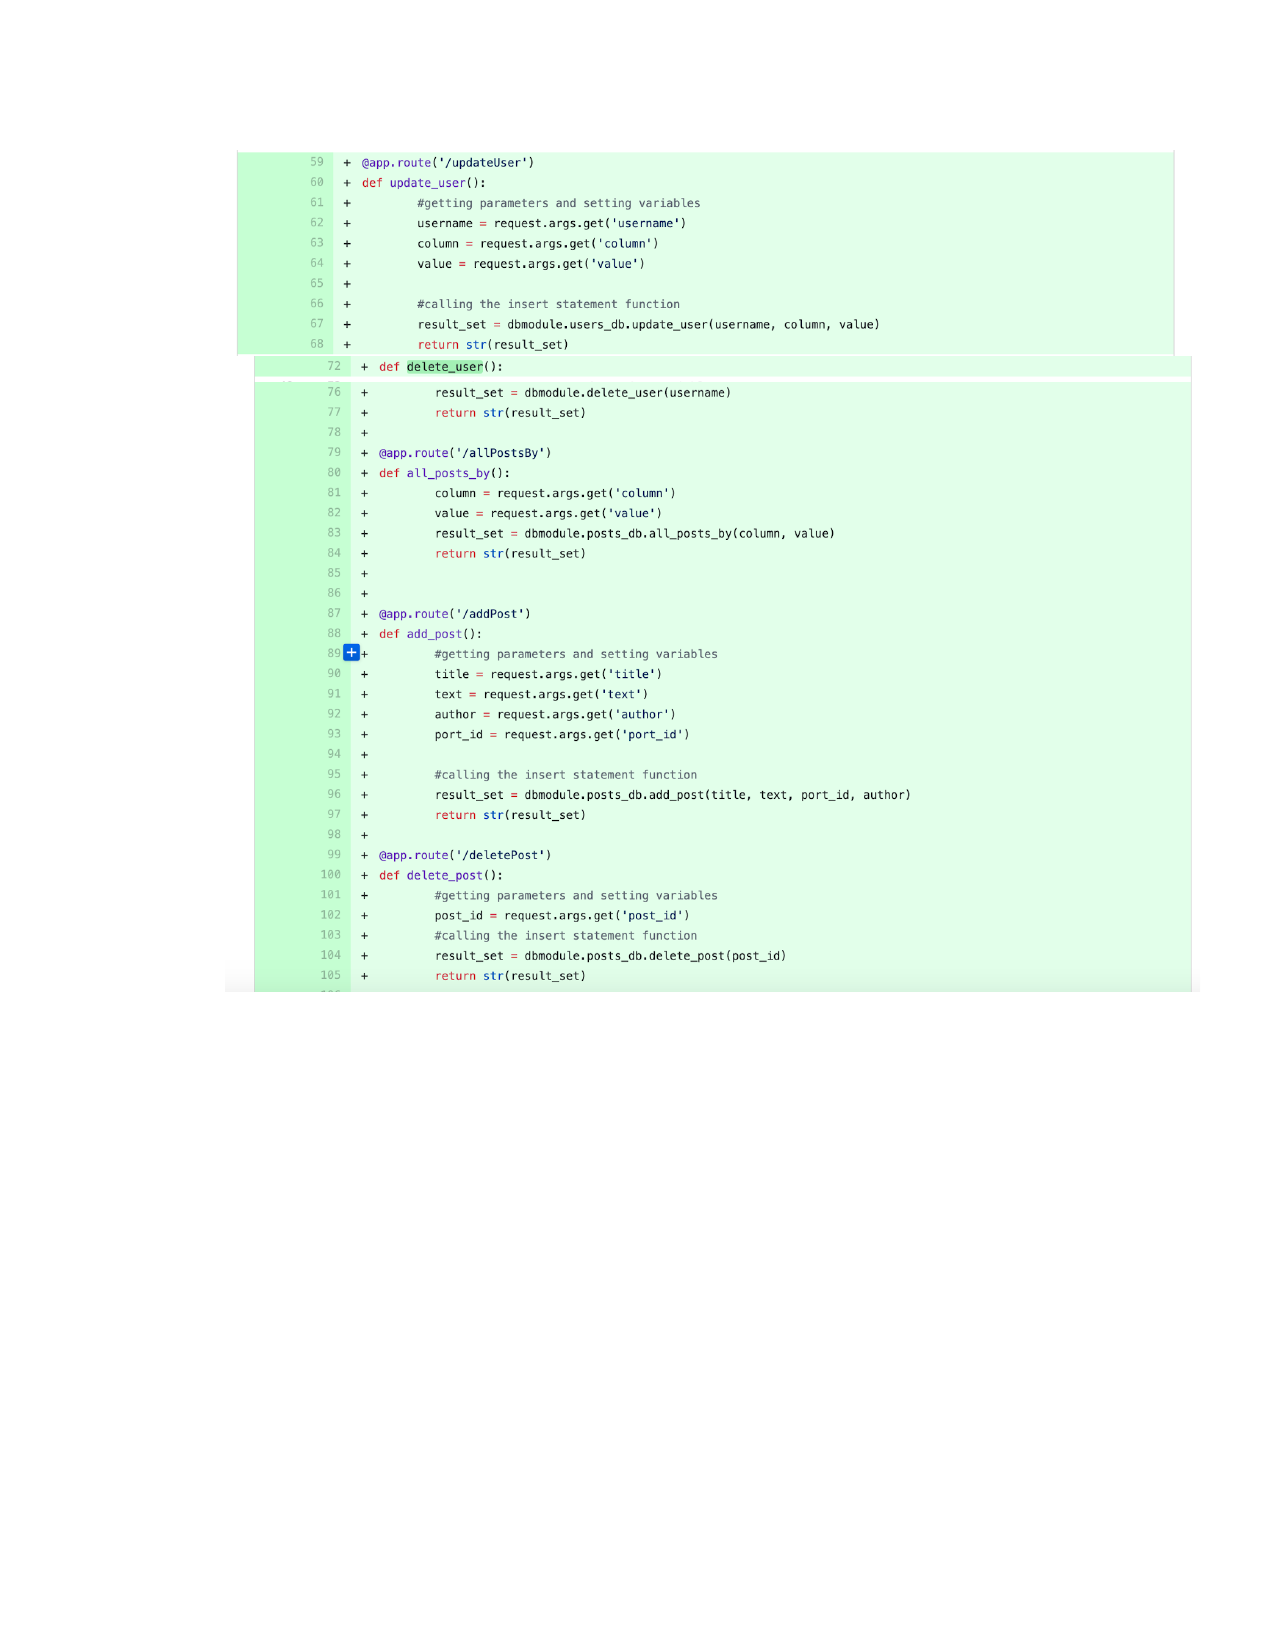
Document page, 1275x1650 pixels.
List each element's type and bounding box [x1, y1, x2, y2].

picture [225, 150, 1200, 992]
